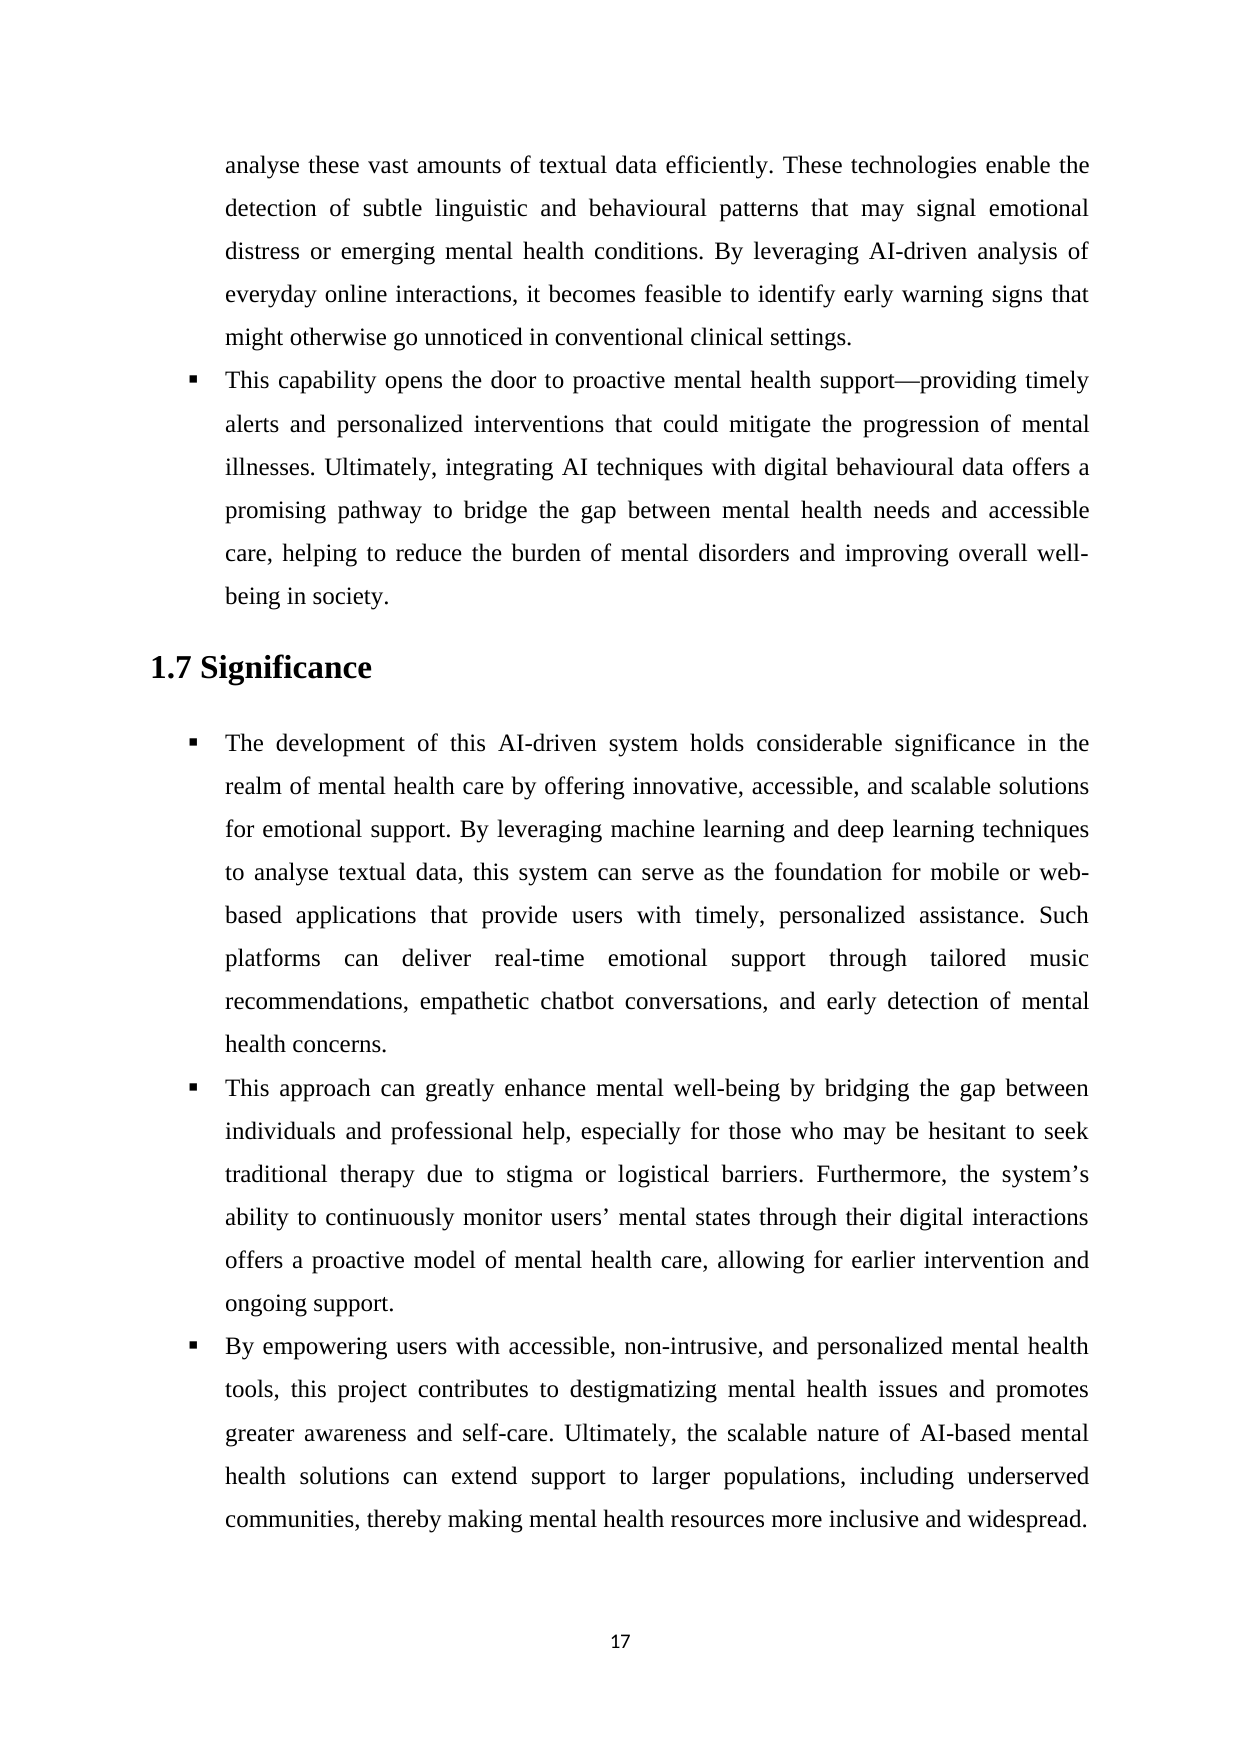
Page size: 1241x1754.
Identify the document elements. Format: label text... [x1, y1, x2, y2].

list By empowering users with accessible, non-intrusive, and personalized mental health tools, this project contributes to destigmatizing mental health issues and promotes greater awareness and self-care. Ultimately, the scalable nature of AI-based mental health solutions can extend support to larger populations, including underserved communities, thereby making mental health resources more inclusive and widespread. [187, 1331, 1090, 1533]
list The development of this AI-driven system holds considerable significance in the realm of mental health care by offering innovative, accessible, and scalable solutions for emotional support. By leveraging machine learning and deep learning techniques to analyse textual data, this system can serve as the foundation for mobile or web-based applications that provide users with timely, personalized assistance. Such platforms can deliver real-time emotional support through tailored music recommendations, empathetic chatbot conversations, and early detection of mental health concerns. [187, 728, 1090, 1058]
text 1.7 Significance [150, 647, 1090, 686]
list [187, 150, 1090, 351]
list This capability opens the door to proactive mental health support—providing timely alerts and personalized interventions that could mitigate the progression of mental illnesses. Ultimately, integrating AI techniques with digital behavioural data offers a promising pathway to bridge the gap between mental health needs and accessible care, helping to reduce the burden of mental disorders and improving overall well-being in society. [187, 366, 1090, 610]
list This approach can greatly enhance mental well-being by bridging the gap between individuals and professional help, especially for those who may be hesitant to seek traditional therapy due to stigma or logistical barriers. Furthermore, the system’s ability to continuously monitor users’ mental states through their digital interactions offers a proactive model of mental health care, allowing for earlier intervention and ongoing support. [187, 1073, 1090, 1317]
